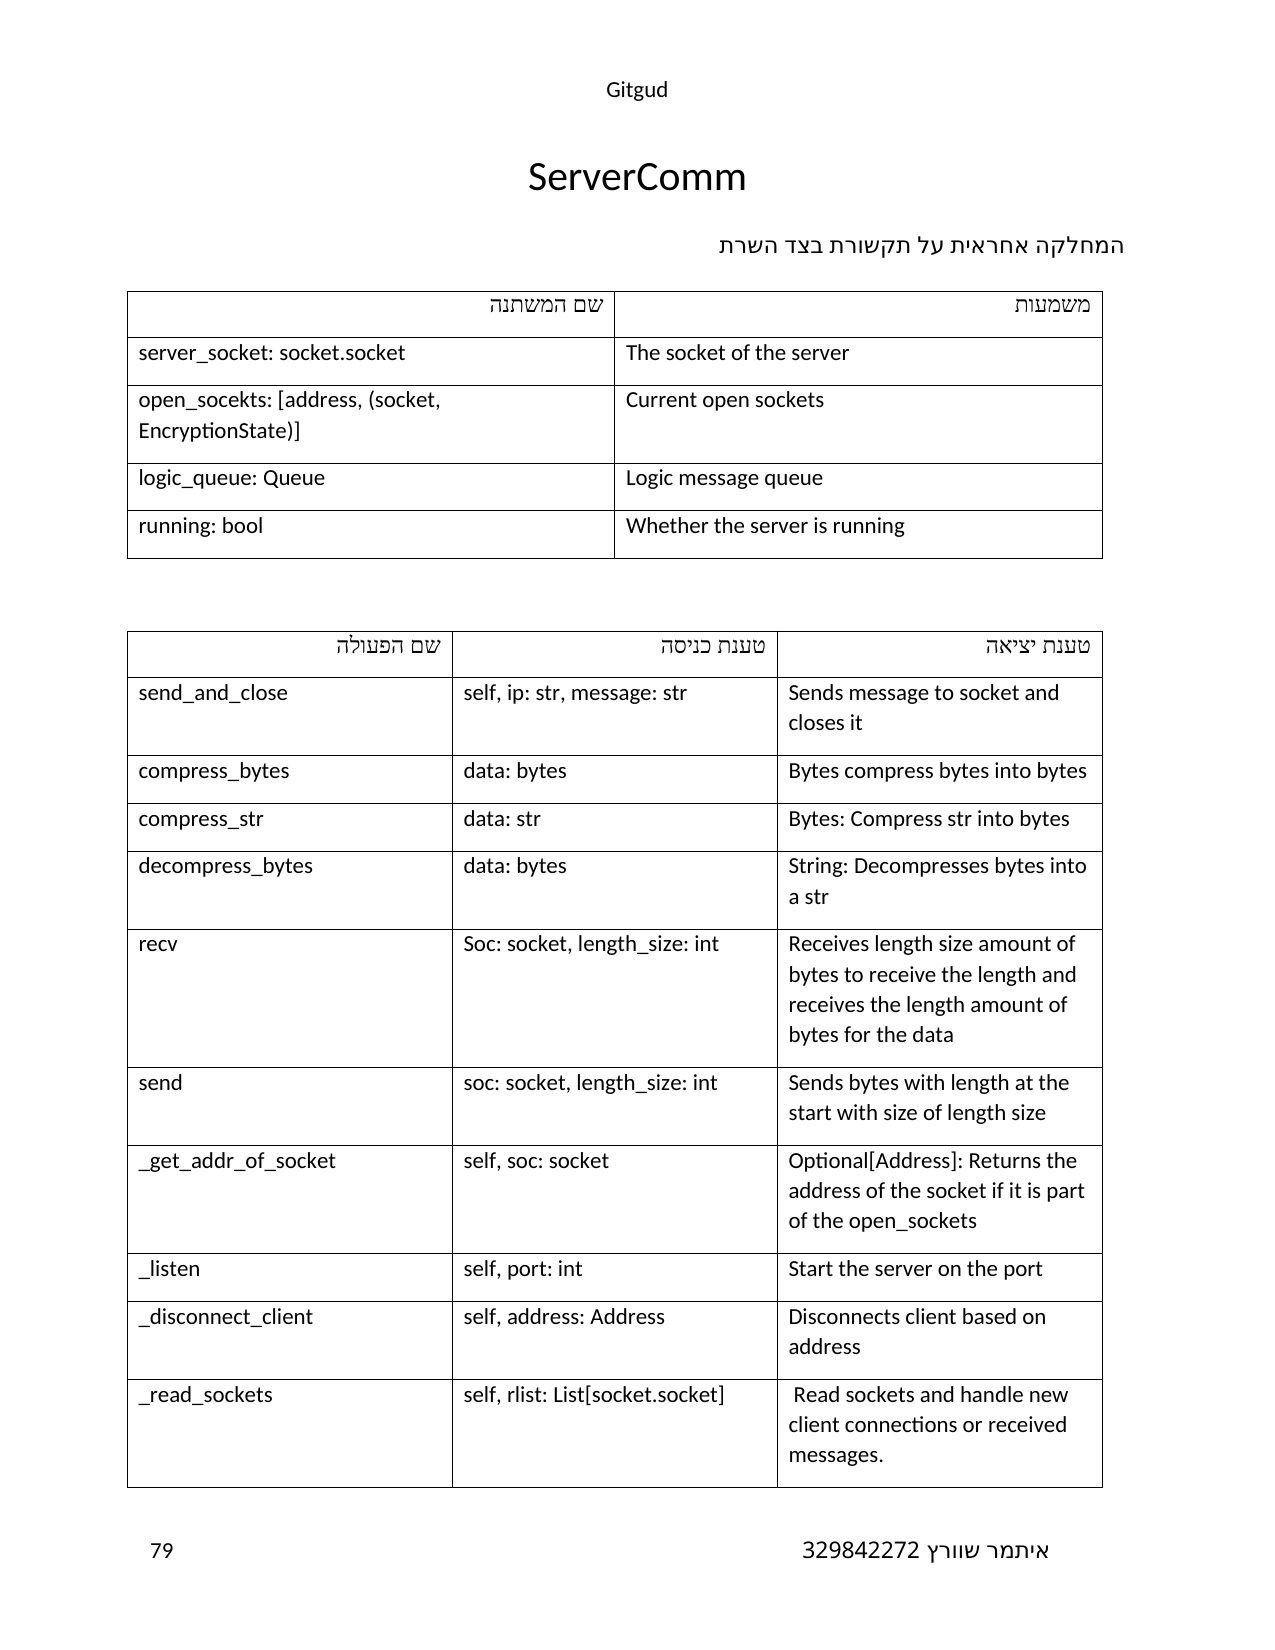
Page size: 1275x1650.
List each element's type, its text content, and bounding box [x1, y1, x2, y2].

table_cell compress_str [128, 804, 452, 851]
table_cell Disconnects client based on address [778, 1302, 1102, 1379]
text ServerComm [150, 150, 1125, 201]
table_cell _listen [128, 1254, 452, 1301]
table_cell self, soc: socket [453, 1146, 777, 1253]
table_cell data: bytes [453, 852, 777, 928]
table_header שם המשתנה [128, 292, 614, 337]
table_cell Optional[Address]: Returns the address of the socket if it is part of the open_sockets [778, 1146, 1102, 1253]
table_cell _get_addr_of_socket [128, 1146, 452, 1253]
table_cell Start the server on the port [778, 1254, 1102, 1301]
text המחלקה אחראית על תקשורת בצד השרת [150, 222, 1125, 270]
table_cell String: Decompresses bytes into a str [778, 852, 1102, 928]
table_cell data: str [453, 804, 777, 851]
table_cell _read_sockets [128, 1380, 452, 1487]
table_cell _disconnect_client [128, 1302, 452, 1379]
table_cell Whether the server is running [615, 511, 1102, 558]
table_cell Receives length size amount of bytes to receive the length and receives the length amount of bytes for the data [778, 930, 1102, 1067]
table_cell Bytes: Compress str into bytes [778, 804, 1102, 851]
table_cell Logic message queue [615, 464, 1102, 510]
table_cell soc: socket, length_size: int [453, 1068, 777, 1145]
table_header טענת יציאה [778, 632, 1102, 677]
table_cell Read sockets and handle new client connections or received messages. [778, 1380, 1102, 1487]
table_header טענת כניסה [453, 632, 777, 677]
table_header משמעות [615, 292, 1102, 337]
table_cell decompress_bytes [128, 852, 452, 928]
table_cell self, port: int [453, 1254, 777, 1301]
table_cell logic_queue: Queue [128, 464, 614, 510]
table_cell self, ip: str, message: str [453, 678, 777, 755]
table_cell running: bool [128, 511, 614, 558]
table_cell compress_bytes [128, 756, 452, 803]
table_cell Soc: socket, length_size: int [453, 930, 777, 1067]
table_cell self, rlist: List[socket.socket] [453, 1380, 777, 1487]
table_cell self, address: Address [453, 1302, 777, 1379]
table_cell send [128, 1068, 452, 1145]
table_cell Current open sockets [615, 386, 1102, 462]
table_header שם הפעולה [128, 632, 452, 677]
table_cell recv [128, 930, 452, 1067]
table_cell server_socket: socket.socket [128, 338, 614, 384]
table_cell data: bytes [453, 756, 777, 803]
table_cell Sends message to socket and closes it [778, 678, 1102, 755]
table_cell The socket of the server [615, 338, 1102, 384]
table_cell Bytes compress bytes into bytes [778, 756, 1102, 803]
table_cell Sends bytes with length at the start with size of length size [778, 1068, 1102, 1145]
table_cell open_socekts: [address, (socket, EncryptionState)] [128, 386, 614, 462]
table_cell send_and_close [128, 678, 452, 755]
